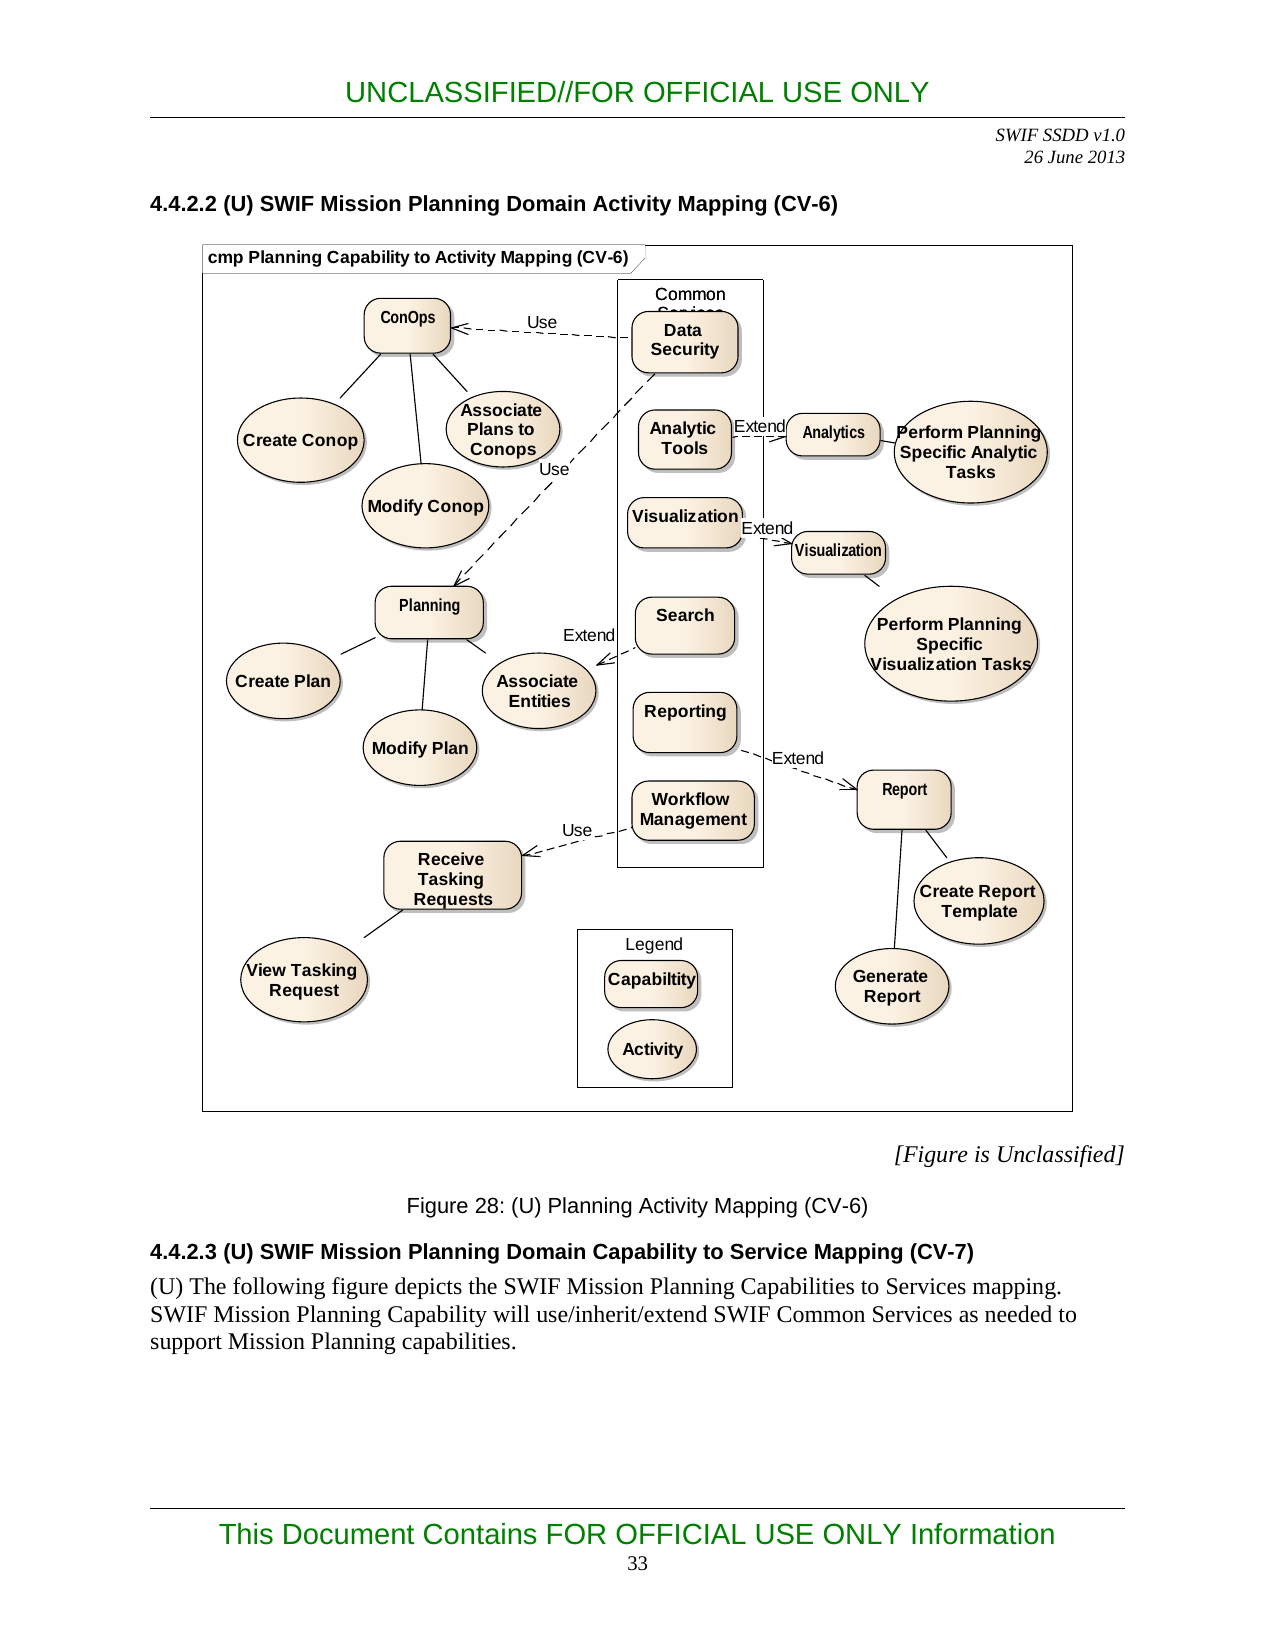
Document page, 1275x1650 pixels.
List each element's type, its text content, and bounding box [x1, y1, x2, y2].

subtitle (U) SWIF Mission Planning Domain Activity Mapping (CV-6) [150, 191, 1125, 216]
text [Figure is Unclassified] [150, 1140, 1125, 1168]
text (U) The following figure depicts the SWIF Mission Planning Capabilities to Services mapping. SWIF Mission Planning Capability will use/inherit/extend SWIF Common Services as needed to support Mission Planning capabilities. [150, 1272, 1125, 1355]
subtitle (U) SWIF Mission Planning Domain Capability to Service Mapping (CV-7) [150, 1239, 1125, 1264]
